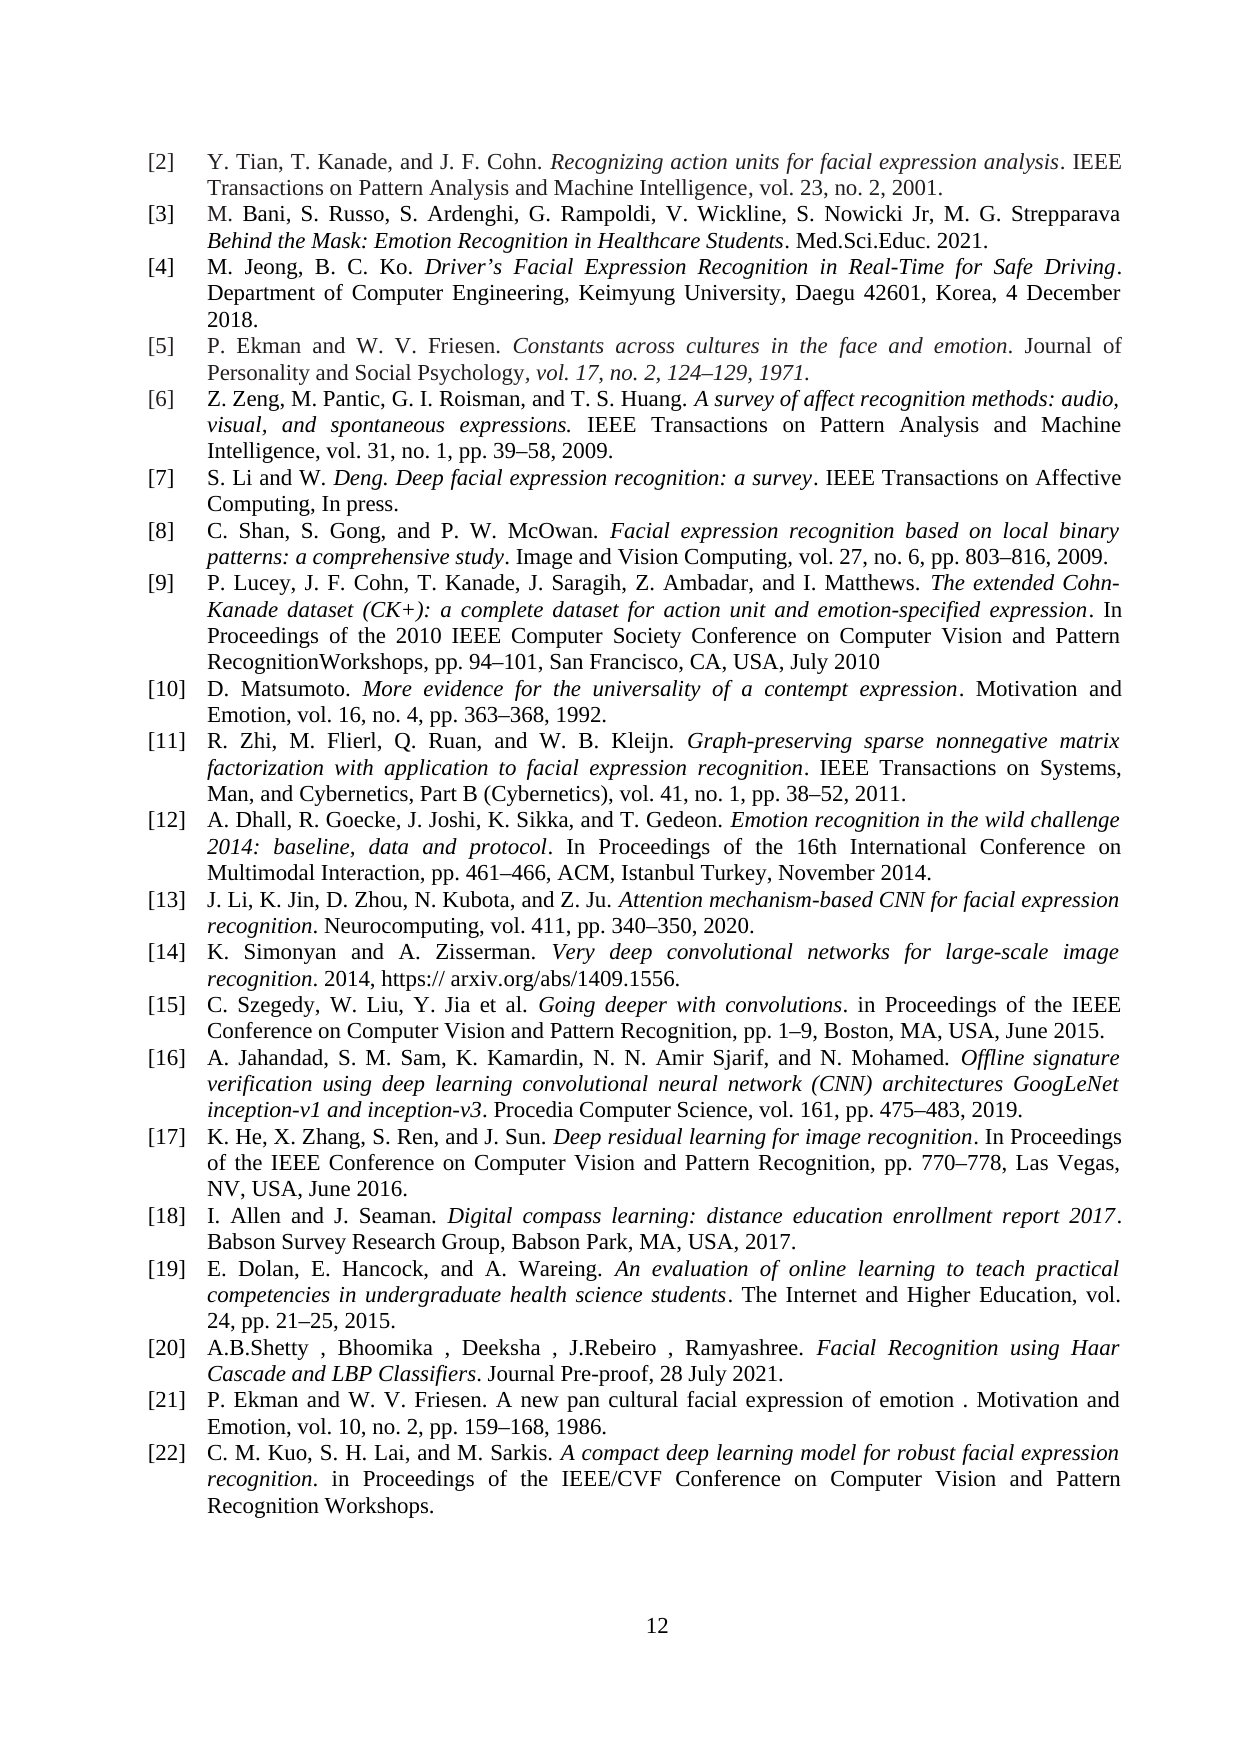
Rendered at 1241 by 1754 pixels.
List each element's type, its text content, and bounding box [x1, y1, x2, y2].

list D. Matsumoto. More evidence for the universality of a contempt expression. Motivation and Emotion, vol. 16, no. 4, pp. 363–368, 1992. [148, 675, 1122, 727]
list I. Allen and J. Seaman. Digital compass learning: distance education enrollment report 2017. Babson Survey Research Group, Babson Park, MA, USA, 2017. [148, 1202, 1122, 1254]
list C. Shan, S. Gong, and P. W. McOwan. Facial expression recognition based on local binary patterns: a comprehensive study. Image and Vision Computing, vol. 27, no. 6, pp. 803–816, 2009. [148, 517, 1122, 569]
list Z. Zeng, M. Pantic, G. I. Roisman, and T. S. Huang. A survey of affect recognition methods: audio, visual, and spontaneous expressions. IEEE Transactions on Pattern Analysis and Machine Intelligence, vol. 31, no. 1, pp. 39–58, 2009. [148, 385, 1122, 464]
list K. He, X. Zhang, S. Ren, and J. Sun. Deep residual learning for image recognition. In Proceedings of the IEEE Conference on Computer Vision and Pattern Recognition, pp. 770–778, Las Vegas, NV, USA, June 2016. [148, 1123, 1122, 1202]
list A. Jahandad, S. M. Sam, K. Kamardin, N. N. Amir Sjarif, and N. Mohamed. Offline signature verification using deep learning convolutional neural network (CNN) architectures GoogLeNet inception-v1 and inception-v3. Procedia Computer Science, vol. 161, pp. 475–483, 2019. [148, 1044, 1122, 1123]
list K. Simonyan and A. Zisserman. Very deep convolutional networks for large-scale image recognition. 2014, https:// arxiv.org/abs/1409.1556. [148, 938, 1122, 991]
list A. Dhall, R. Goecke, J. Joshi, K. Sikka, and T. Gedeon. Emotion recognition in the wild challenge 2014: baseline, data and protocol. In Proceedings of the 16th International Conference on Multimodal Interaction, pp. 461–466, ACM, Istanbul Turkey, November 2014. [148, 807, 1122, 886]
list R. Zhi, M. Flierl, Q. Ruan, and W. B. Kleijn. Graph-preserving sparse nonnegative matrix factorization with application to facial expression recognition. IEEE Transactions on Systems, Man, and Cybernetics, Part B (Cybernetics), vol. 41, no. 1, pp. 38–52, 2011. [148, 727, 1122, 807]
list M. Jeong, B. C. Ko. Driver’s Facial Expression Recognition in Real-Time for Safe Driving. Department of Computer Engineering, Keimyung University, Daegu 42601, Korea, 4 December 2018. [148, 253, 1122, 332]
list A.B.Shetty , Bhoomika , Deeksha , J.Rebeiro , Ramyashree. Facial Recognition using Haar Cascade and LBP Classifiers. Journal Pre-proof, 28 July 2021. [148, 1334, 1122, 1386]
list P. Ekman and W. V. Friesen. Constants across cultures in the face and emotion. Journal of Personality and Social Psychology, vol. 17, no. 2, 124–129, 1971. [148, 332, 1122, 385]
list E. Dolan, E. Hancock, and A. Wareing. An evaluation of online learning to teach practical competencies in undergraduate health science students. The Internet and Higher Education, vol. 24, pp. 21–25, 2015. [148, 1254, 1122, 1334]
list C. M. Kuo, S. H. Lai, and M. Sarkis. A compact deep learning model for robust facial expression recognition. in Proceedings of the IEEE/CVF Conference on Computer Vision and Pattern Recognition Workshops. [148, 1439, 1122, 1518]
list S. Li and W. Deng. Deep facial expression recognition: a survey. IEEE Transactions on Affective Computing, In press. [148, 464, 1122, 517]
list C. Szegedy, W. Liu, Y. Jia et al. Going deeper with convolutions. in Proceedings of the IEEE Conference on Computer Vision and Pattern Recognition, pp. 1–9, Boston, MA, USA, June 2015. [148, 991, 1122, 1044]
list P. Ekman and W. V. Friesen. A new pan cultural facial expression of emotion . Motivation and Emotion, vol. 10, no. 2, pp. 159–168, 1986. [148, 1386, 1122, 1439]
list J. Li, K. Jin, D. Zhou, N. Kubota, and Z. Ju. Attention mechanism-based CNN for facial expression recognition. Neurocomputing, vol. 411, pp. 340–350, 2020. [148, 886, 1122, 938]
list M. Bani, S. Russo, S. Ardenghi, G. Rampoldi, V. Wickline, S. Nowicki Jr, M. G. Strepparava Behind the Mask: Emotion Recognition in Healthcare Students. Med.Sci.Educ. 2021. [148, 200, 1122, 253]
list Y. Tian, T. Kanade, and J. F. Cohn. Recognizing action units for facial expression analysis. IEEE Transactions on Pattern Analysis and Machine Intelligence, vol. 23, no. 2, 2001. [148, 148, 1122, 200]
list P. Lucey, J. F. Cohn, T. Kanade, J. Saragih, Z. Ambadar, and I. Matthews. The extended Cohn-Kanade dataset (CK+): a complete dataset for action unit and emotion-specified expression. In Proceedings of the 2010 IEEE Computer Society Conference on Computer Vision and Pattern RecognitionWorkshops, pp. 94–101, San Francisco, CA, USA, July 2010 [148, 569, 1122, 675]
